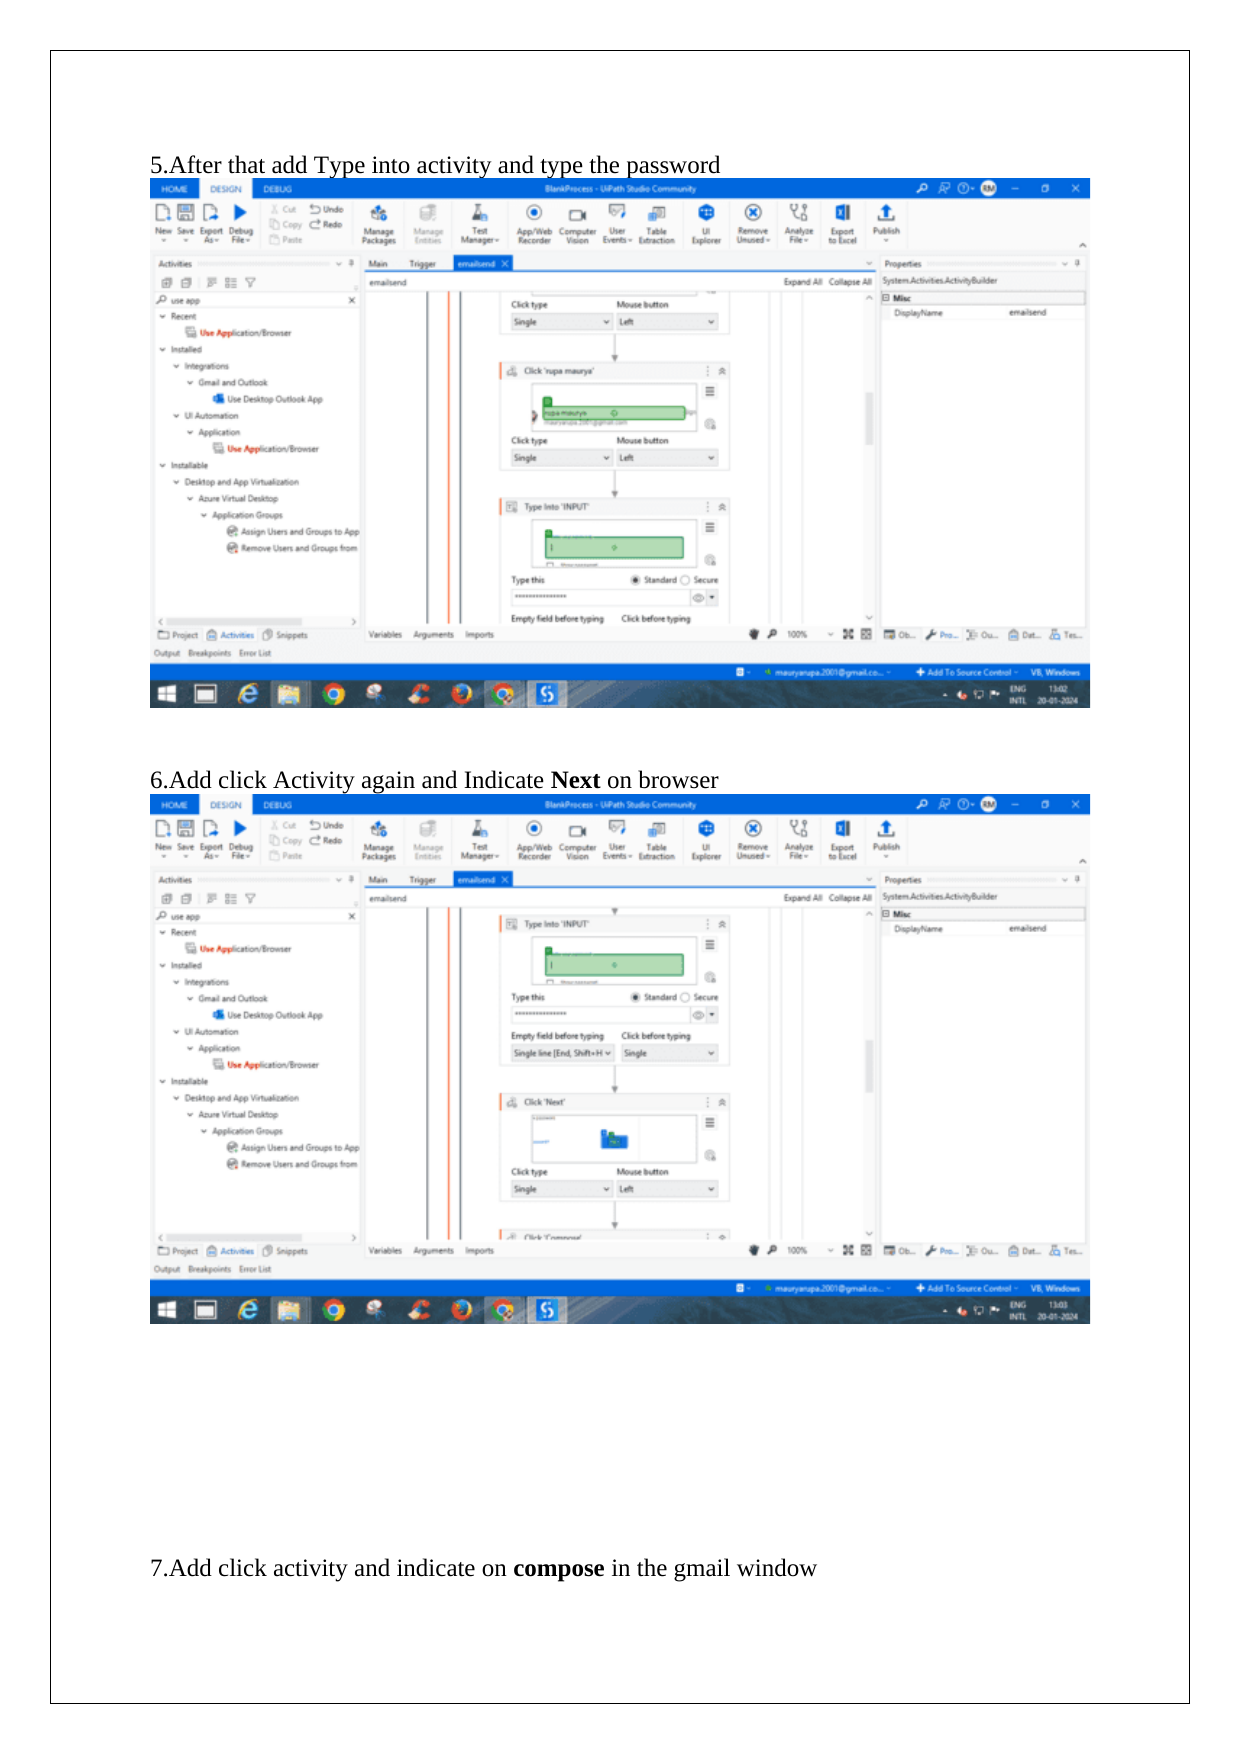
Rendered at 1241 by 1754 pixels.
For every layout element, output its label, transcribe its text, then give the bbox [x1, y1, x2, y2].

picture [150, 794, 1091, 1324]
text 5.After that add Type into activity and type the password [150, 150, 1090, 178]
picture [150, 178, 1091, 708]
text 7.Add click activity and indicate on compose in the gmail window [150, 1553, 1090, 1582]
text 6.Add click Activity again and Indicate Next on browser [150, 765, 1090, 794]
